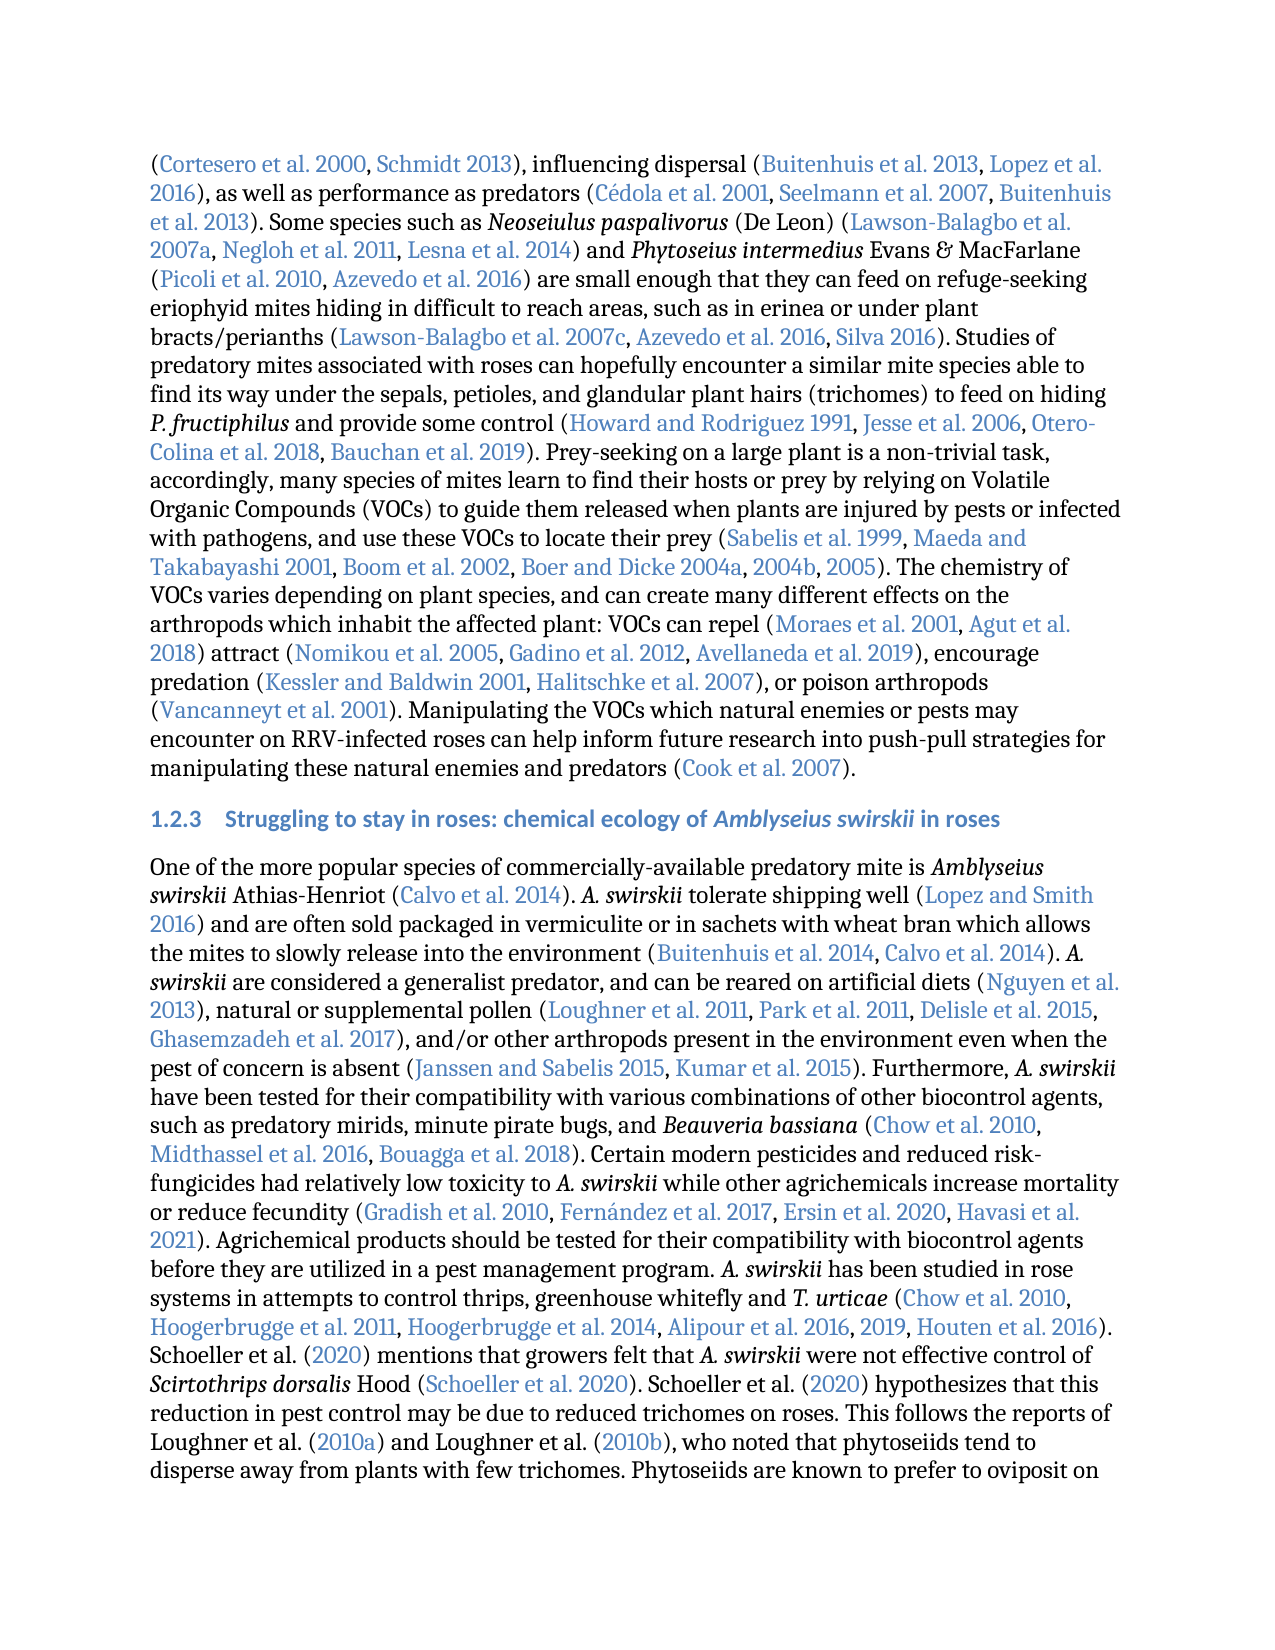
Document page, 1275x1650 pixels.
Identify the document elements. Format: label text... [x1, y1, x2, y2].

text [150, 150, 1125, 782]
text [150, 853, 1125, 1485]
subtitle 1.2.3 Struggling to stay in roses: chemical ecology of Amblyseius swirskii in roses [150, 803, 1125, 834]
